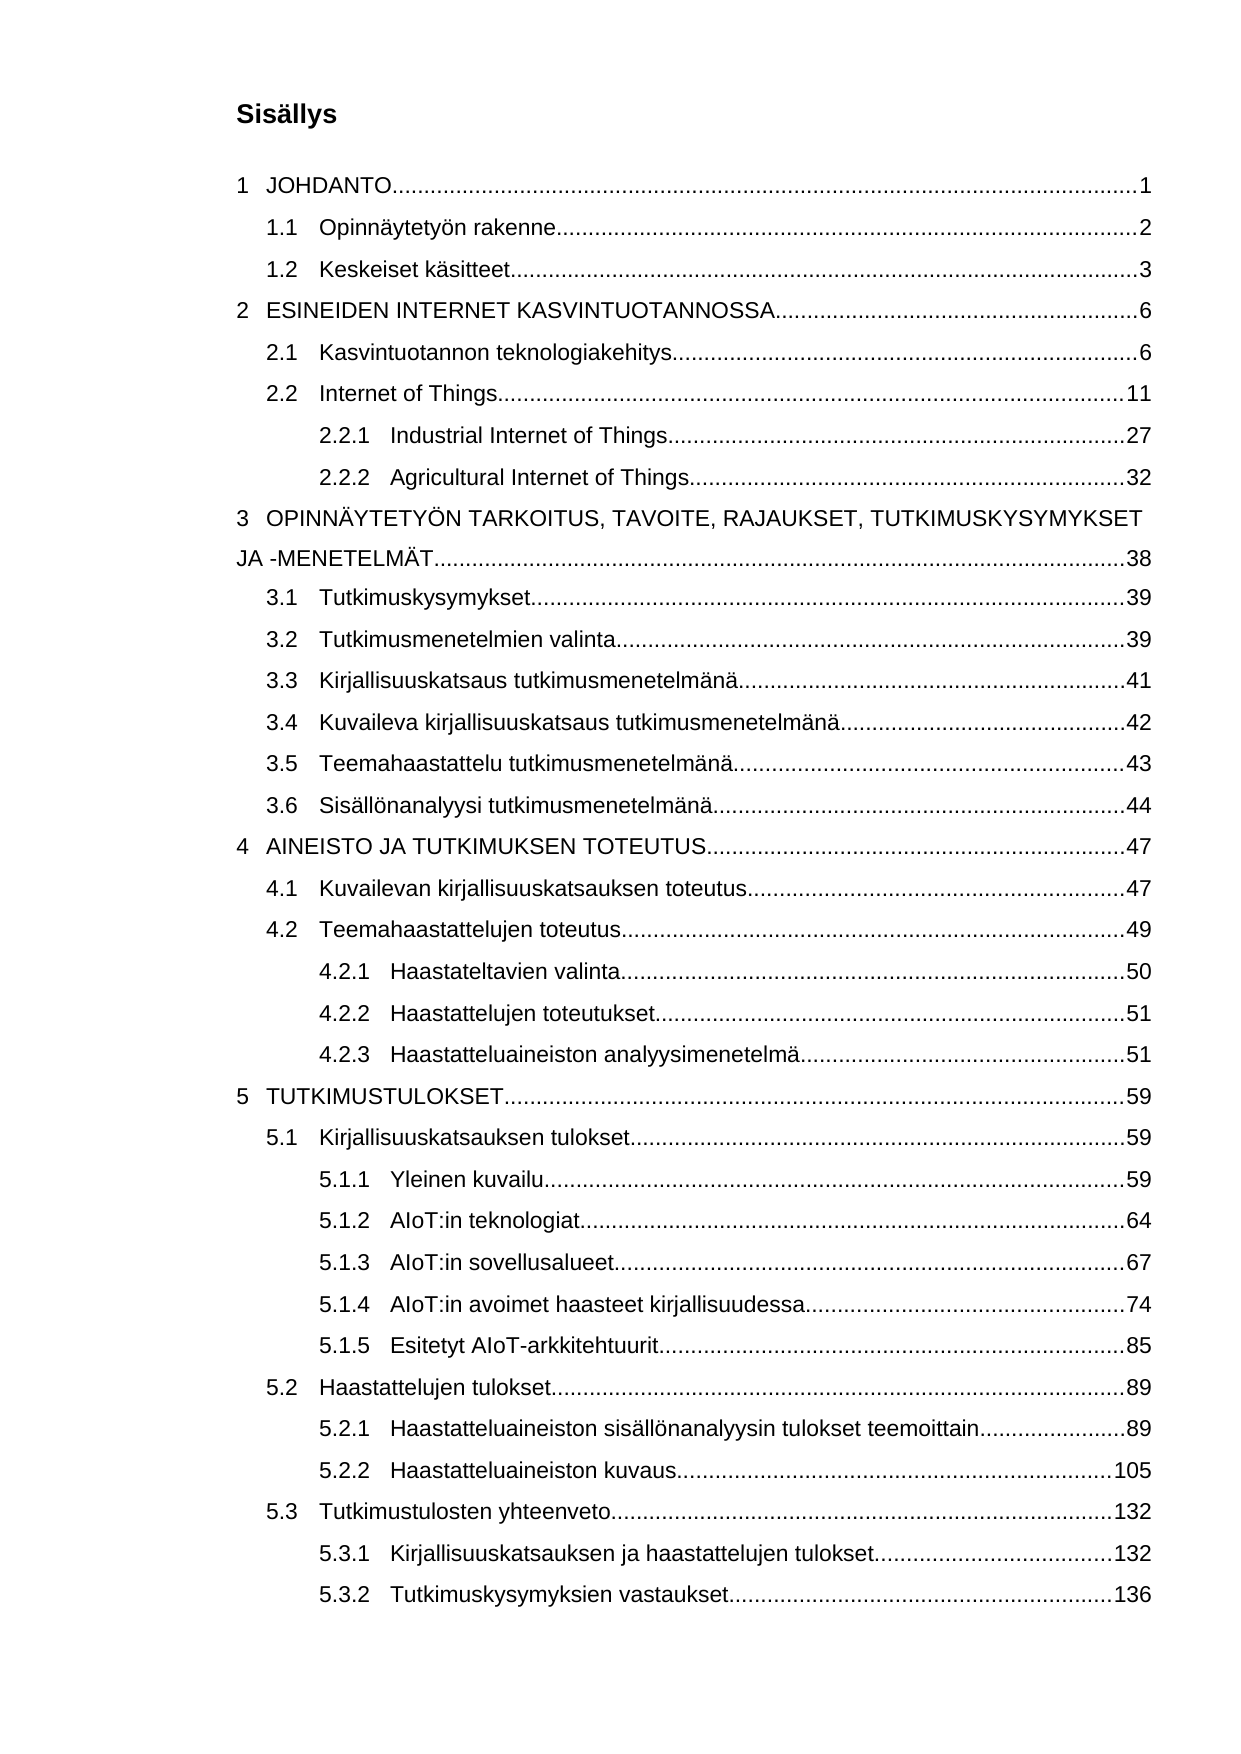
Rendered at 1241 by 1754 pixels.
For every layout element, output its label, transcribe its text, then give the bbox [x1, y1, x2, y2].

text 2.2 Internet of Things 11 [266, 380, 1152, 407]
text 5.1.3 AIoT:in sovellusalueet 67 [319, 1249, 1152, 1275]
text 2 ESINEIDEN INTERNET KASVINTUOTANNOSSA 6 [236, 297, 1152, 323]
text 3.3 Kirjallisuuskatsaus tutkimusmenetelmänä 41 [266, 667, 1152, 693]
text 3.5 Teemahaastattelu tutkimusmenetelmänä 43 [266, 750, 1152, 777]
text 4.2.1 Haastateltavien valinta 50 [319, 958, 1152, 984]
text 3.1 Tutkimuskysymykset 39 [266, 584, 1152, 610]
text 5.3.1 Kirjallisuuskatsauksen ja haastattelujen tulokset 132 [319, 1540, 1152, 1566]
text Sisällys [236, 98, 1152, 130]
text 3.4 Kuvaileva kirjallisuuskatsaus tutkimusmenetelmänä 42 [266, 709, 1152, 735]
text 5 TUTKIMUSTULOKSET 59 [236, 1083, 1152, 1109]
text 3.2 Tutkimusmenetelmien valinta 39 [266, 626, 1152, 652]
text 5.2 Haastattelujen tulokset 89 [266, 1374, 1152, 1400]
text 4.2.3 Haastatteluaineiston analyysimenetelmä 51 [319, 1041, 1152, 1067]
text 1.1 Opinnäytetyön rakenne 2 [266, 214, 1152, 240]
text 4.2 Teemahaastattelujen toteutus 49 [266, 916, 1152, 943]
text 1.2 Keskeiset käsitteet 3 [266, 256, 1152, 282]
text 5.3.2 Tutkimuskysymyksien vastaukset 136 [319, 1581, 1152, 1608]
text 5.1.1 Yleinen kuvailu 59 [319, 1166, 1152, 1192]
text 1 JOHDANTO 1 [236, 172, 1152, 199]
text 4.2.2 Haastattelujen toteutukset 51 [319, 999, 1152, 1026]
text 4.1 Kuvailevan kirjallisuuskatsauksen toteutus 47 [266, 875, 1152, 901]
text 5.2.2 Haastatteluaineiston kuvaus 105 [319, 1457, 1152, 1483]
text 3 OPINNÄYTETYÖN TARKOITUS, TAVOITE, RAJAUKSET, TUTKIMUSKYSYMYKSET JA -MENETELMÄT 38 [236, 505, 1152, 571]
text 2.2.1 Industrial Internet of Things 27 [319, 422, 1152, 448]
text 5.1.2 AIoT:in teknologiat 64 [319, 1207, 1152, 1234]
text 2.2.2 Agricultural Internet of Things 32 [319, 463, 1152, 490]
text 2.1 Kasvintuotannon teknologiakehitys 6 [266, 339, 1152, 365]
text 5.3 Tutkimustulosten yhteenveto 132 [266, 1498, 1152, 1525]
text 3.6 Sisällönanalyysi tutkimusmenetelmänä 44 [266, 792, 1152, 818]
text 4 AINEISTO JA TUTKIMUKSEN TOTEUTUS 47 [236, 833, 1152, 860]
text 5.1.5 Esitetyt AIoT-arkkitehtuurit 85 [319, 1332, 1152, 1358]
text 5.1 Kirjallisuuskatsauksen tulokset 59 [266, 1124, 1152, 1151]
text 5.2.1 Haastatteluaineiston sisällönanalyysin tulokset teemoittain 89 [319, 1415, 1152, 1442]
text 5.1.4 AIoT:in avoimet haasteet kirjallisuudessa 74 [319, 1291, 1152, 1317]
